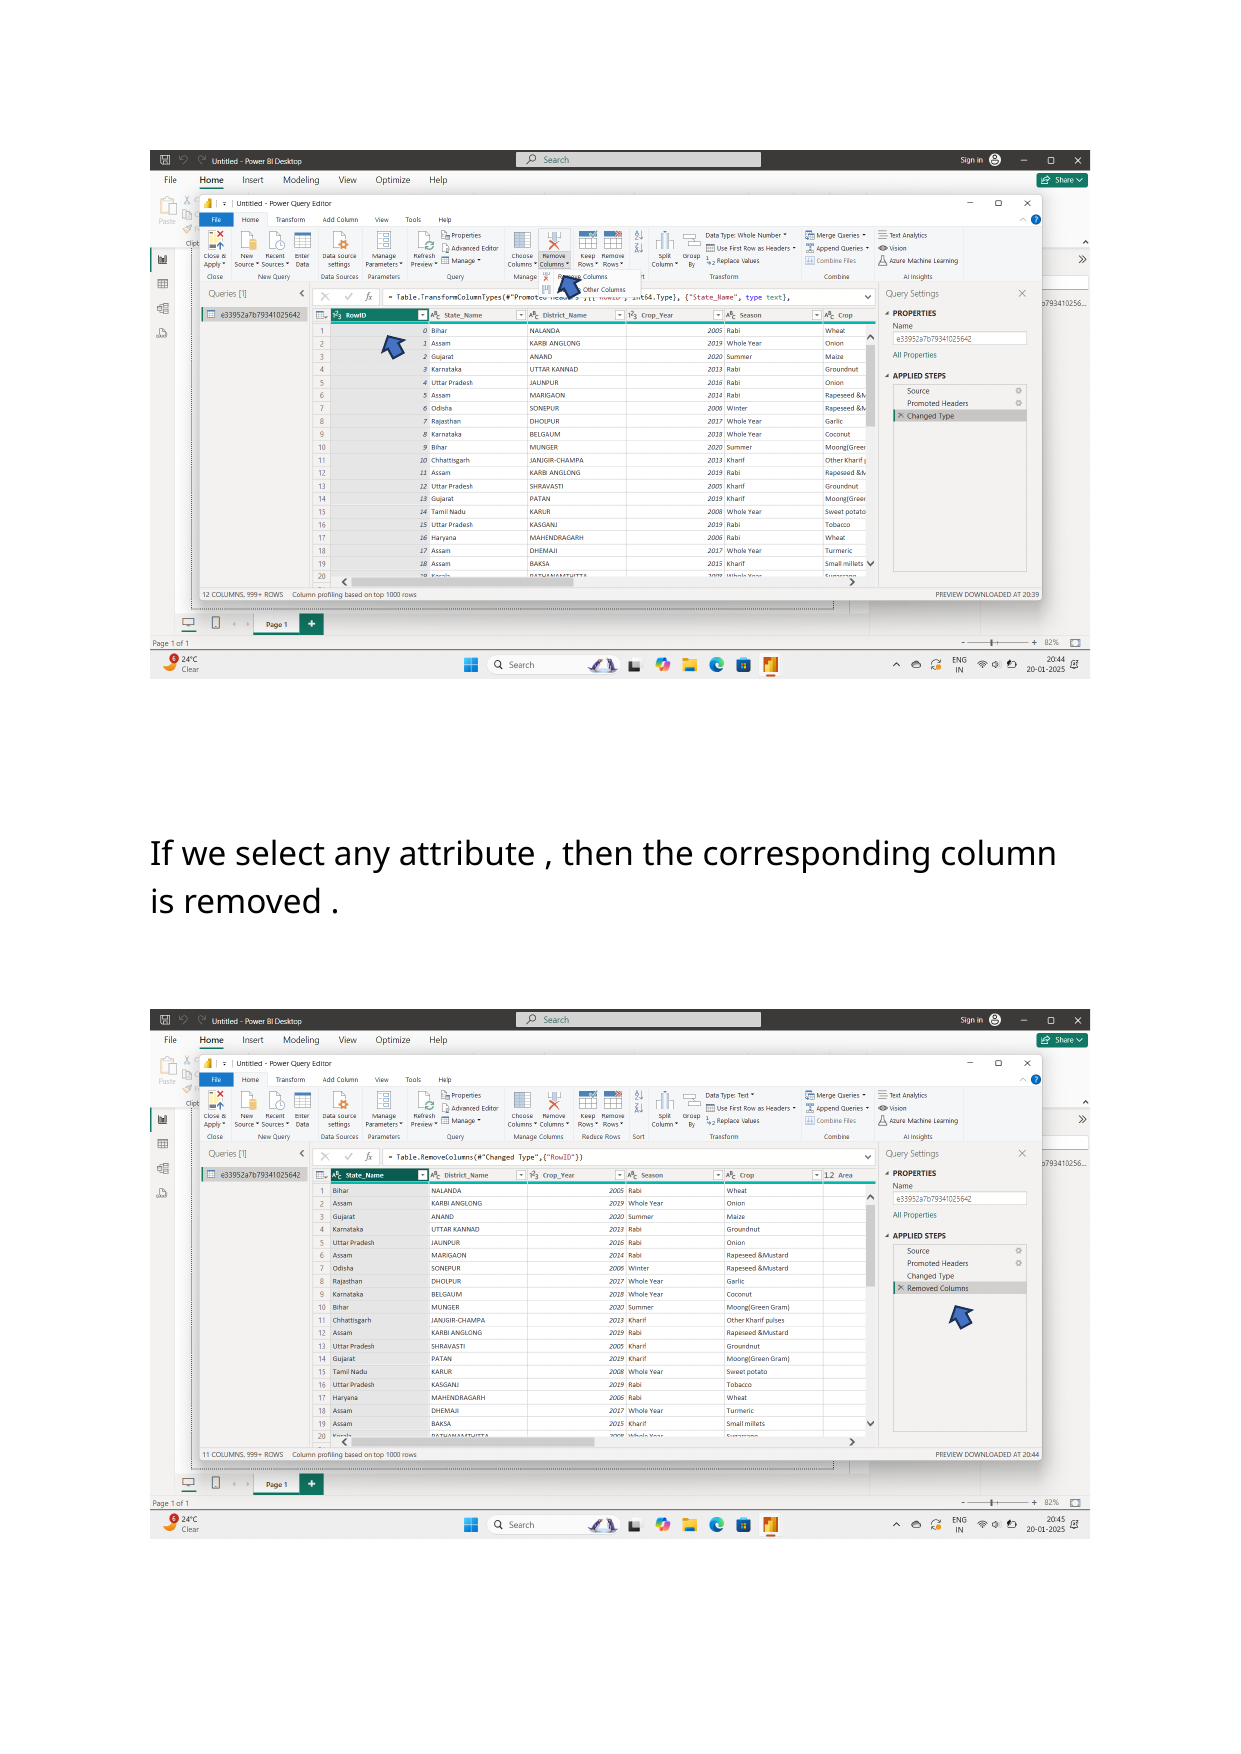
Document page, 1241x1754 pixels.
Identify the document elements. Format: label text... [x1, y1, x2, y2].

picture [150, 150, 1091, 679]
picture [150, 1009, 1091, 1539]
text If we select any attribute , then the corresponding column is removed . [150, 829, 1090, 924]
